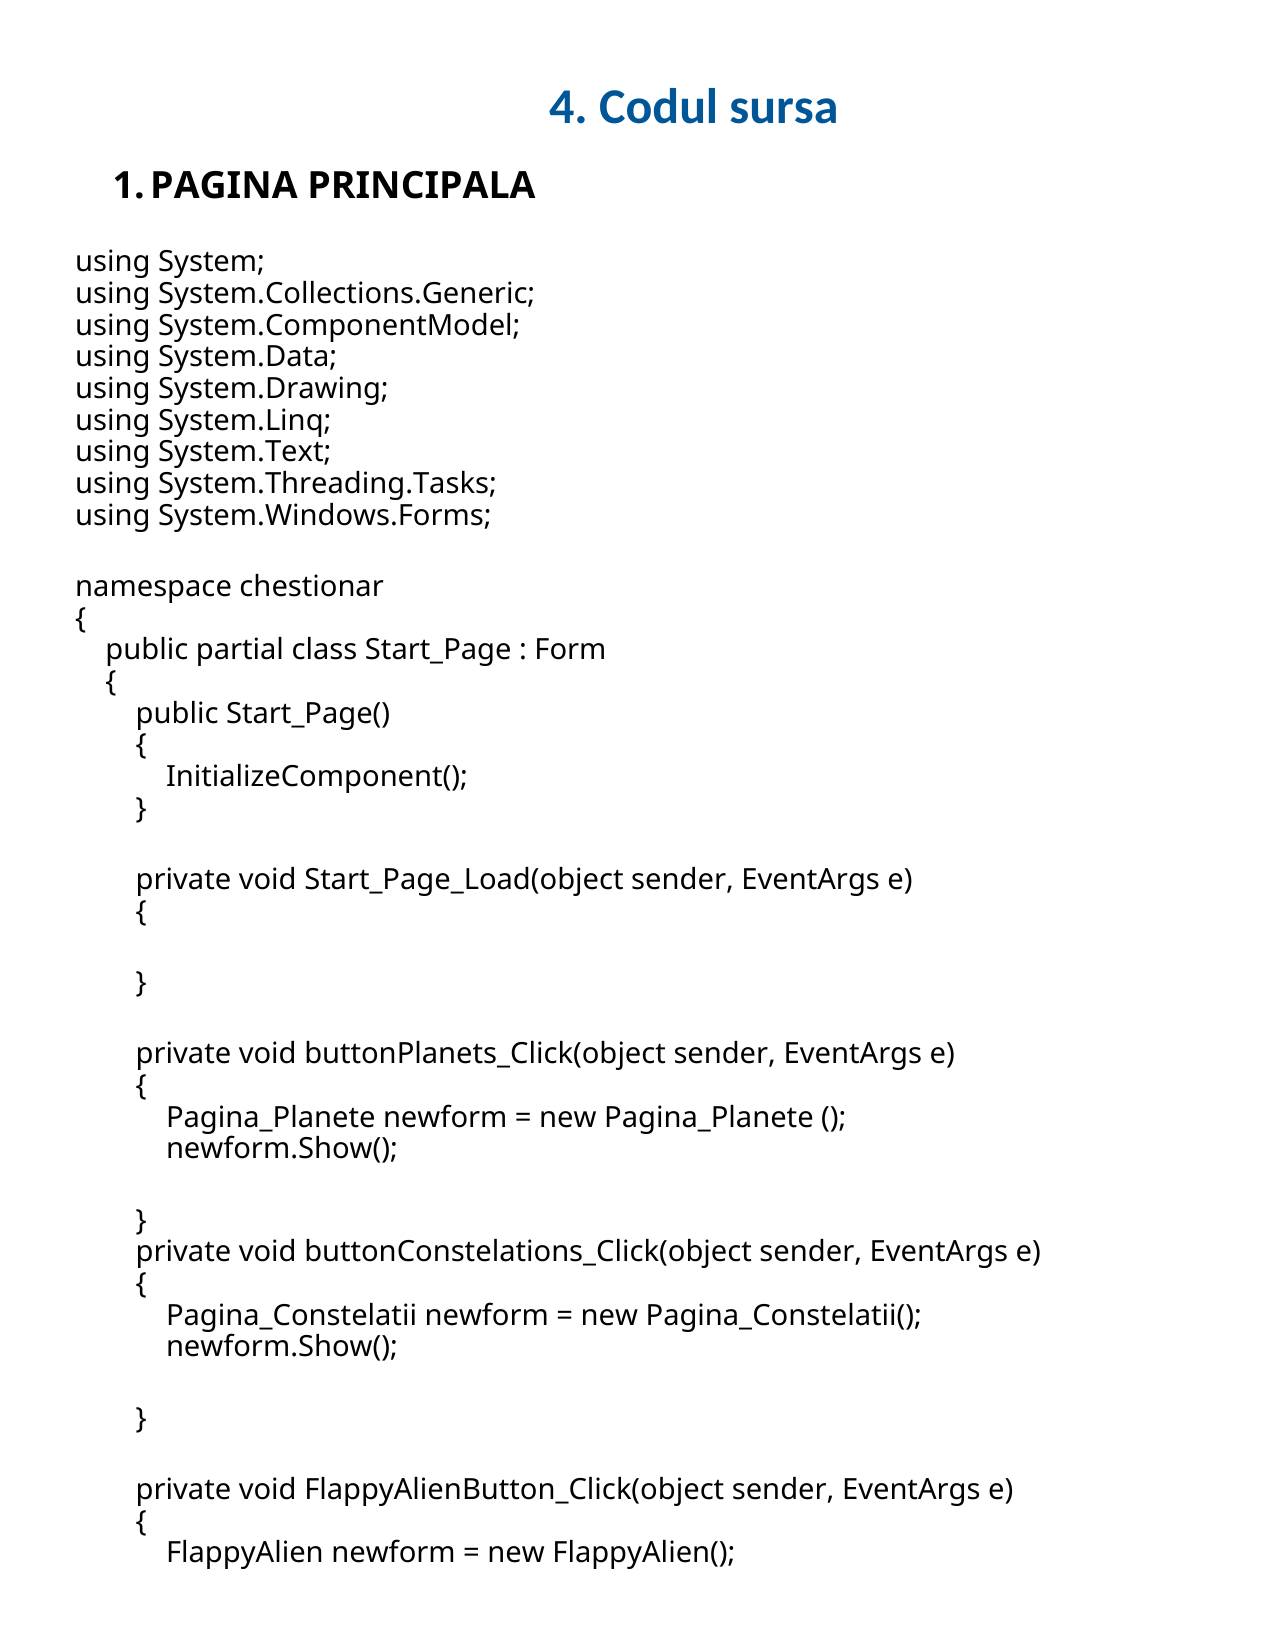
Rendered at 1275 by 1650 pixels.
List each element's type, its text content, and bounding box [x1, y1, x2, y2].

text private void FlappyAlienButton_Click(object sender, EventArgs e) [75, 1474, 1200, 1506]
text { [75, 729, 1200, 761]
text { [75, 1268, 1200, 1300]
text { [75, 1070, 1200, 1102]
text private void buttonConstelations_Click(object sender, EventArgs e) [75, 1237, 1200, 1268]
text } [75, 967, 1200, 999]
text } [75, 1403, 1200, 1434]
text Pagina_Planete newform = new Pagina_Planete (); [75, 1102, 1200, 1133]
text newform.Show(); [75, 1332, 1200, 1363]
text { [75, 896, 1200, 927]
text public partial class Start_Page : Form [75, 634, 1200, 666]
text using System.Collections.Generic; [75, 278, 1200, 310]
text using System.Drawing; [75, 373, 1200, 405]
text { [75, 603, 1200, 634]
text } [75, 1205, 1200, 1237]
text public Start_Page() [75, 698, 1200, 729]
text { [75, 1506, 1200, 1538]
text using System.ComponentModel; [75, 310, 1200, 341]
text using System.Data; [75, 341, 1200, 373]
text namespace chestionar [75, 571, 1200, 603]
text private void buttonPlanets_Click(object sender, EventArgs e) [75, 1038, 1200, 1070]
list PAGINA PRINCIPALA [112, 166, 1200, 207]
text using System.Text; [75, 436, 1200, 468]
text { [75, 666, 1200, 698]
text newform.Show(); [75, 1133, 1200, 1165]
text using System.Windows.Forms; [75, 500, 1200, 531]
text private void Start_Page_Load(object sender, EventArgs e) [75, 864, 1200, 896]
text 4. Codul sursa [187, 75, 1200, 136]
text InitializeComponent(); [75, 761, 1200, 793]
text Pagina_Constelatii newform = new Pagina_Constelatii(); [75, 1300, 1200, 1332]
text using System.Linq; [75, 405, 1200, 436]
text using System; [75, 246, 1200, 278]
text using System.Threading.Tasks; [75, 468, 1200, 500]
text FlappyAlien newform = new FlappyAlien(); [75, 1538, 1200, 1569]
text } [75, 793, 1200, 824]
